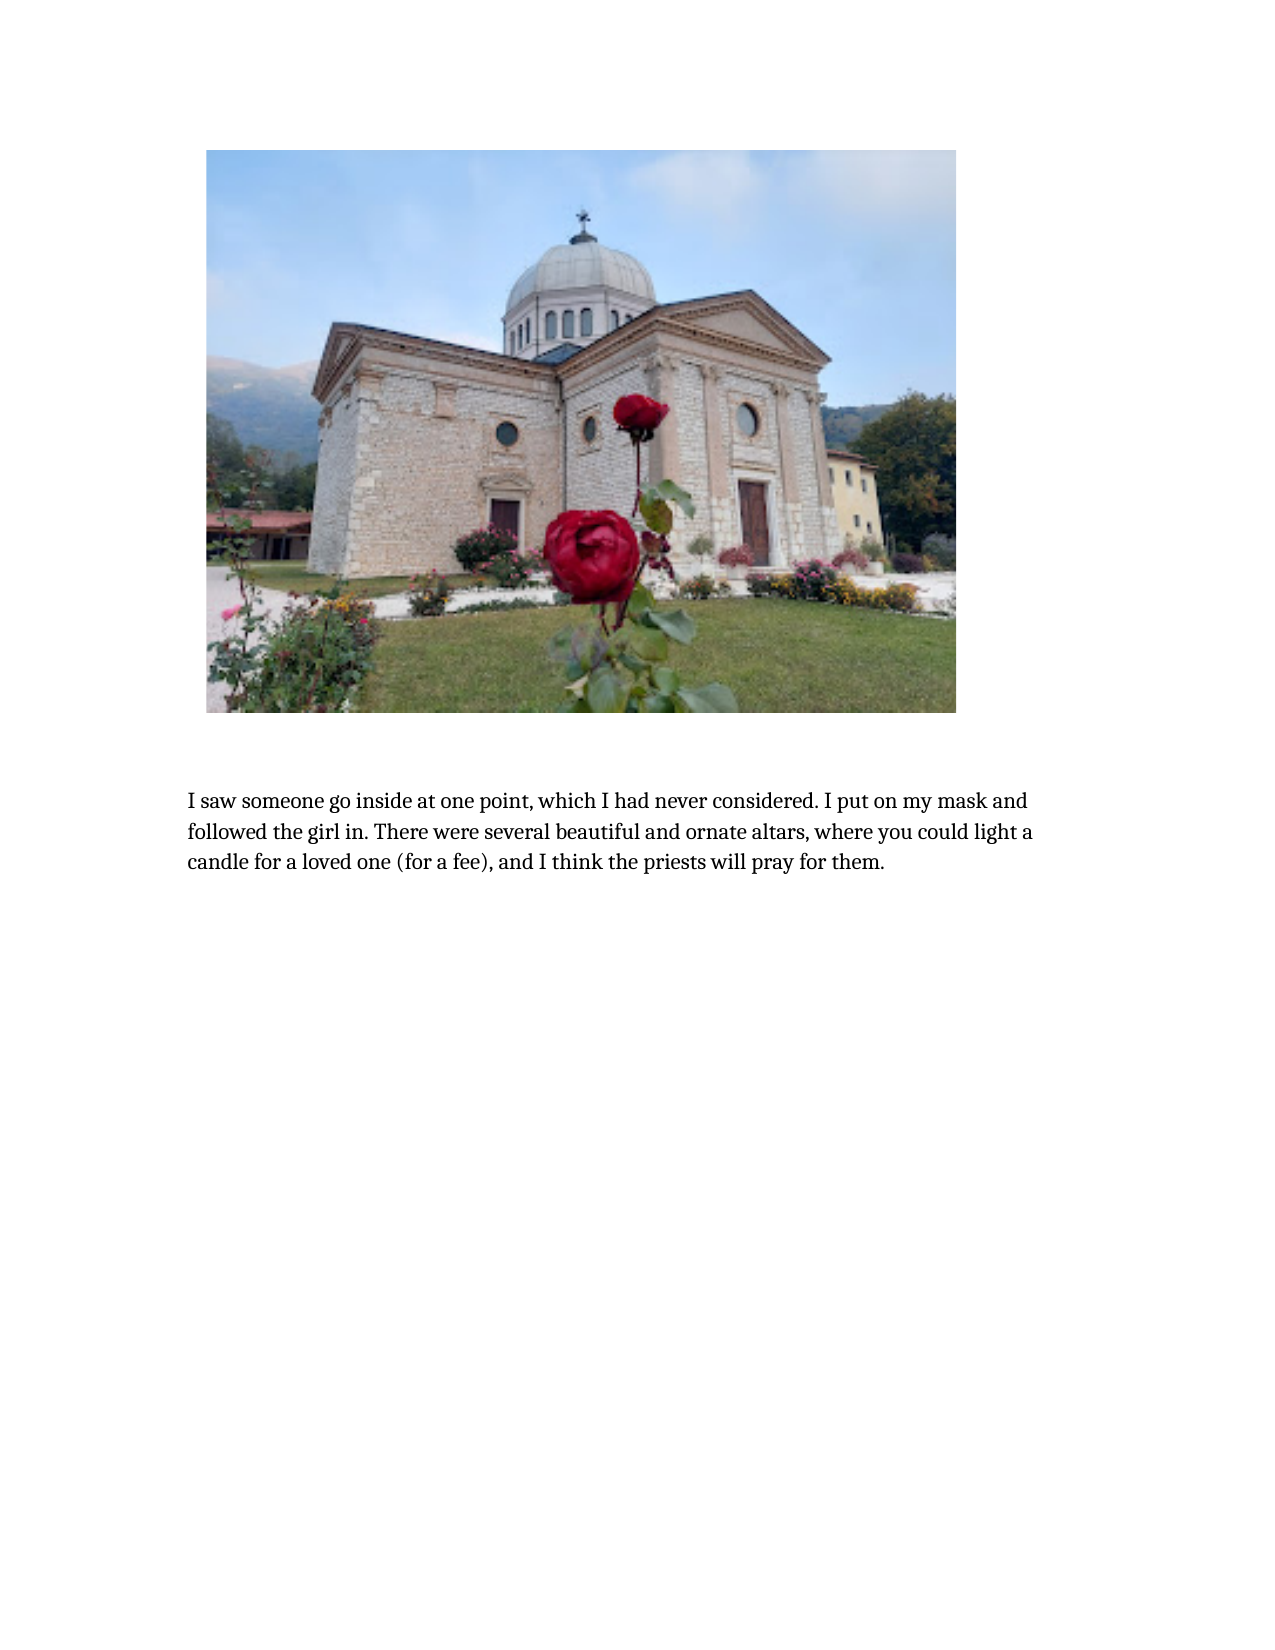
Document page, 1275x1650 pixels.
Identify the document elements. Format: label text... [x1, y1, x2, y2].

picture [206, 150, 957, 713]
text I saw someone go inside at one point, which I had never considered. I put on my mask and followed the girl in. There were several beautiful and ornate altars, where you could light a candle for a loved one (for a fee), and I think the priests will pray for them. [187, 788, 1087, 875]
